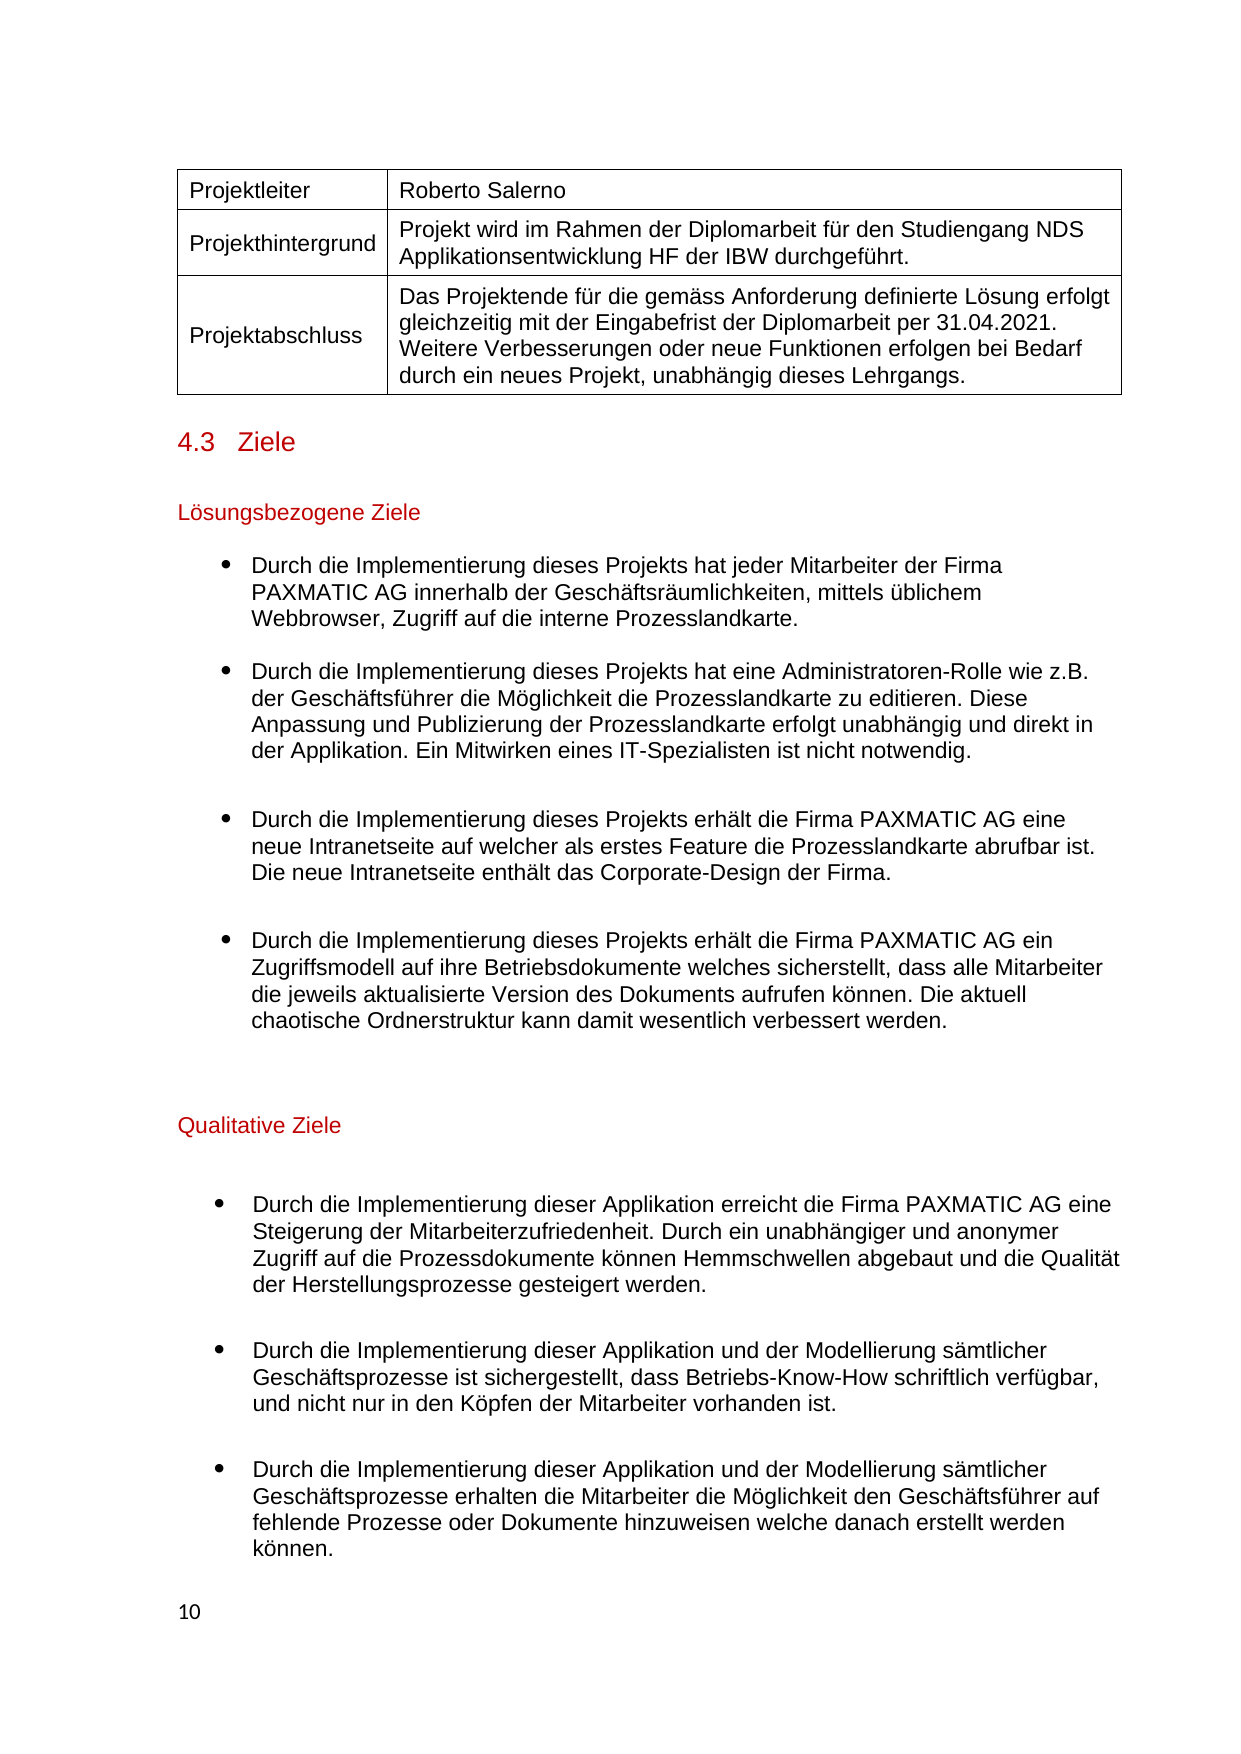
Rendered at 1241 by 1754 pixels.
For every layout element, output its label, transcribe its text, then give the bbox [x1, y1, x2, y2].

text Qualitative Ziele [177, 1112, 1122, 1139]
table_cell Projektabschluss [178, 276, 387, 394]
list Durch die Implementierung dieses Projekts erhält die Firma PAXMATIC AG ein Zugriffsmodell auf ihre Betriebsdokumente welches sicherstellt, dass alle Mitarbeiter die jeweils aktualisierte Version des Dokuments aufrufen können. Die aktuell chaotische Ordnerstruktur kann damit wesentlich verbessert werden. [222, 927, 1122, 1033]
list Durch die Implementierung dieser Applikation erreicht die Firma PAXMATIC AG eine Steigerung der Mitarbeiterzufriedenheit. Durch ein unabhängiger und anonymer Zugriff auf die Prozessdokumente können Hemmschwellen abgebaut und die Qualität der Herstellungsprozesse gesteigert werden. [215, 1191, 1122, 1297]
table_cell Projekt wird im Rahmen der Diplomarbeit für den Studiengang NDS Applikationsentwicklung HF der IBW durchgeführt. [388, 210, 1121, 275]
list Durch die Implementierung dieser Applikation und der Modellierung sämtlicher Geschäftsprozesse ist sichergestellt, dass Betriebs-Know-How schriftlich verfügbar, und nicht nur in den Köpfen der Mitarbeiter vorhanden ist. [215, 1337, 1122, 1416]
table_cell Projektleiter [178, 170, 387, 209]
list Durch die Implementierung dieses Projekts erhält die Firma PAXMATIC AG eine neue Intranetseite auf welcher als erstes Feature die Prozesslandkarte abrufbar ist. Die neue Intranetseite enthält das Corporate-Design der Firma. [222, 806, 1122, 885]
list Durch die Implementierung dieses Projekts hat eine Administratoren-Rolle wie z.B. der Geschäftsführer die Möglichkeit die Prozesslandkarte zu editieren. Diese Anpassung und Publizierung der Prozesslandkarte erfolgt unabhängig und direkt in der Applikation. Ein Mitwirken eines IT-Spezialisten ist nicht notwendig. [222, 658, 1122, 764]
list Durch die Implementierung dieses Projekts hat jeder Mitarbeiter der Firma PAXMATIC AG innerhalb der Geschäftsräumlichkeiten, mittels üblichem Webbrowser, Zugriff auf die interne Prozesslandkarte. [222, 552, 1122, 631]
table_cell Projekthintergrund [178, 210, 387, 275]
text Lösungsbezogene Ziele [177, 499, 1122, 526]
list Durch die Implementierung dieser Applikation und der Modellierung sämtlicher Geschäftsprozesse erhalten die Mitarbeiter die Möglichkeit den Geschäftsführer auf fehlende Prozesse oder Dokumente hinzuweisen welche danach erstellt werden können. [215, 1456, 1122, 1562]
table_cell Das Projektende für die gemäss Anforderung definierte Lösung erfolgt gleichzeitig mit der Eingabefrist der Diplomarbeit per 31.04.2021. Weitere Verbesserungen oder neue Funktionen erfolgen bei Bedarf durch ein neues Projekt, unabhängig dieses Lehrgangs. [388, 276, 1121, 394]
table_cell Roberto Salerno [388, 170, 1121, 209]
subtitle Ziele [177, 426, 1122, 457]
